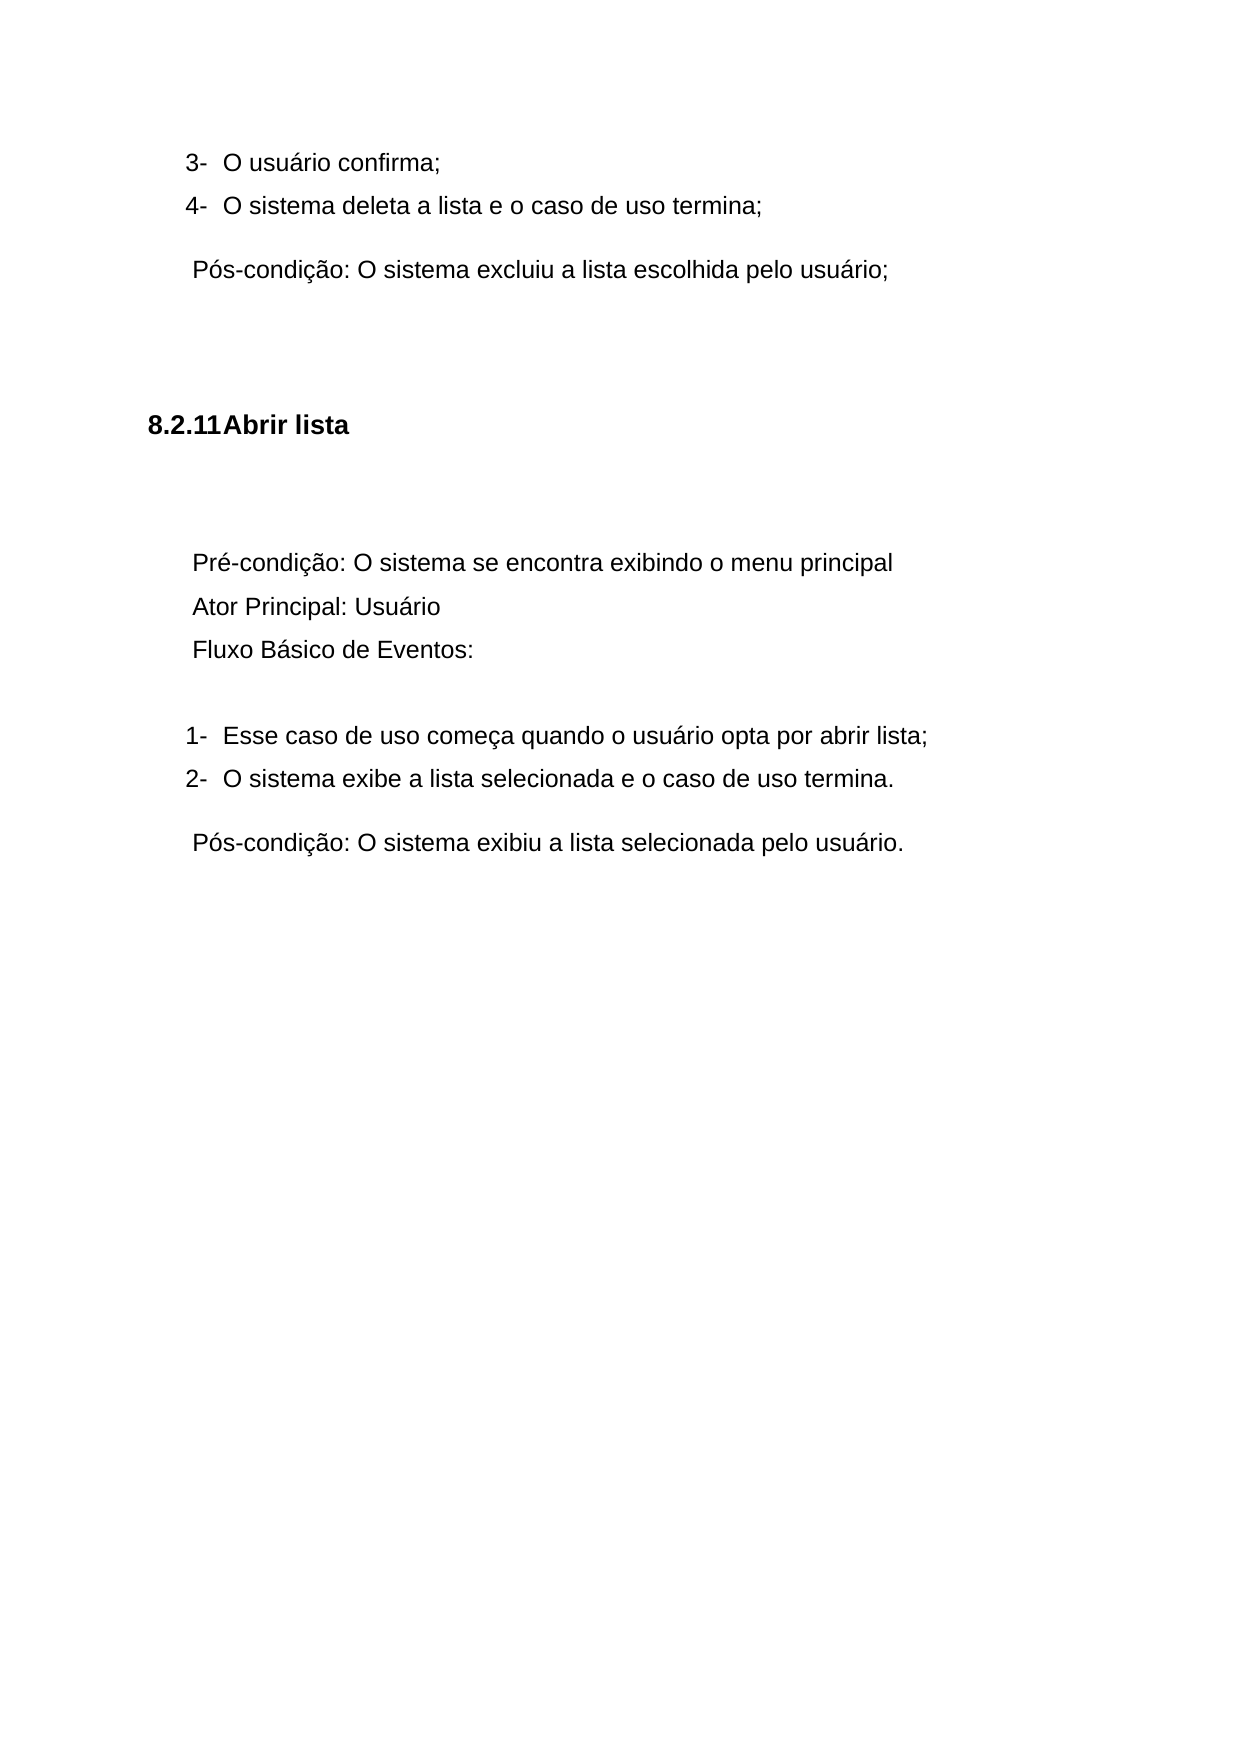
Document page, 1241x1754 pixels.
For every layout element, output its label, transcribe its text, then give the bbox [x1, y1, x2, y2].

text Pós-condição: O sistema excluiu a lista escolhida pelo usuário; [148, 255, 1092, 283]
subtitle Abrir lista [148, 409, 1092, 440]
text Pré-condição: O sistema se encontra exibindo o menu principal [148, 548, 1092, 577]
list O sistema deleta a lista e o caso de uso termina; [185, 191, 1092, 219]
text Fluxo Básico de Eventos: [148, 635, 1092, 663]
list O sistema exibe a lista selecionada e o caso de uso termina. [185, 764, 1092, 793]
text Pós-condição: O sistema exibiu a lista selecionada pelo usuário. [148, 828, 1092, 857]
list Esse caso de uso começa quando o usuário opta por abrir lista; [185, 721, 1092, 750]
list O usuário confirma; [185, 148, 1092, 176]
text Ator Principal: Usuário [148, 592, 1092, 620]
